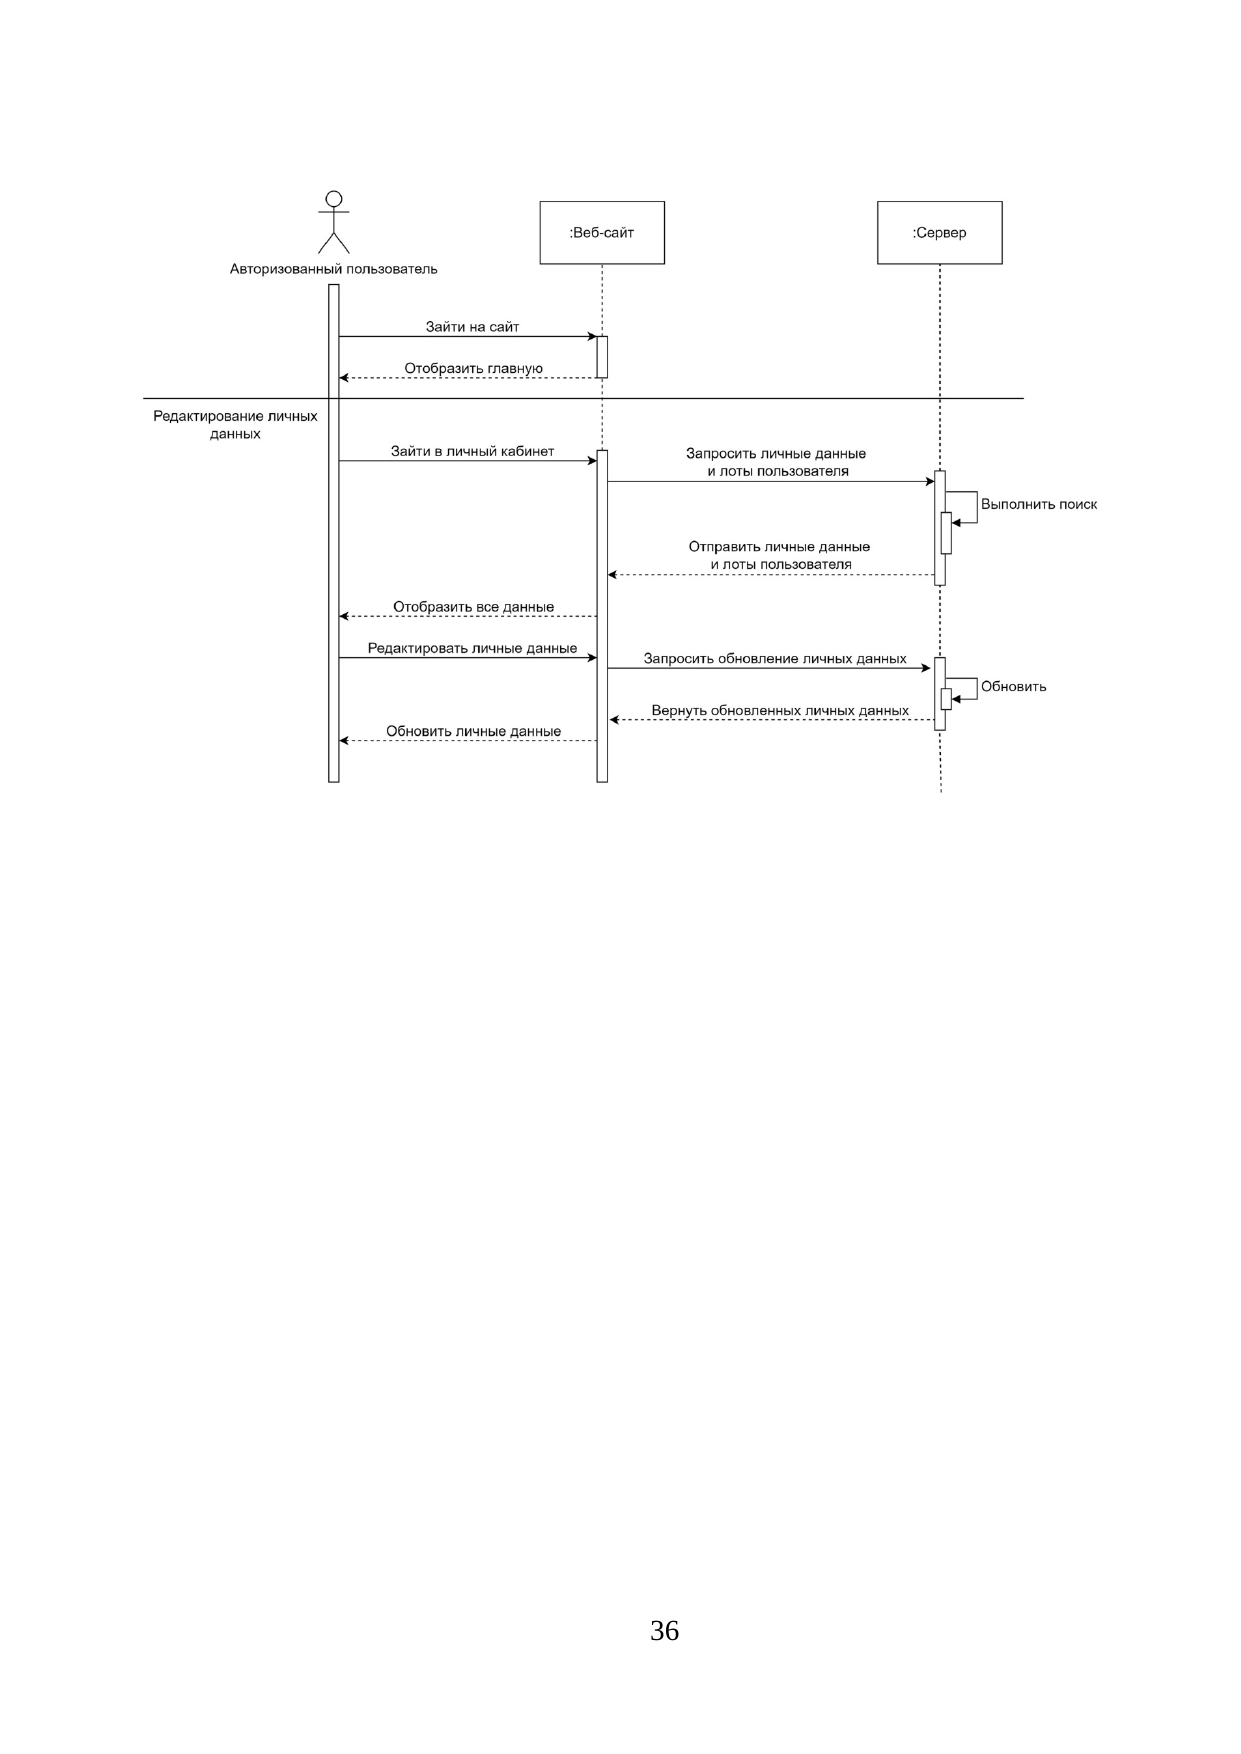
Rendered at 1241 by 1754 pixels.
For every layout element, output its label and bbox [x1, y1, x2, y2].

picture [131, 180, 1107, 805]
